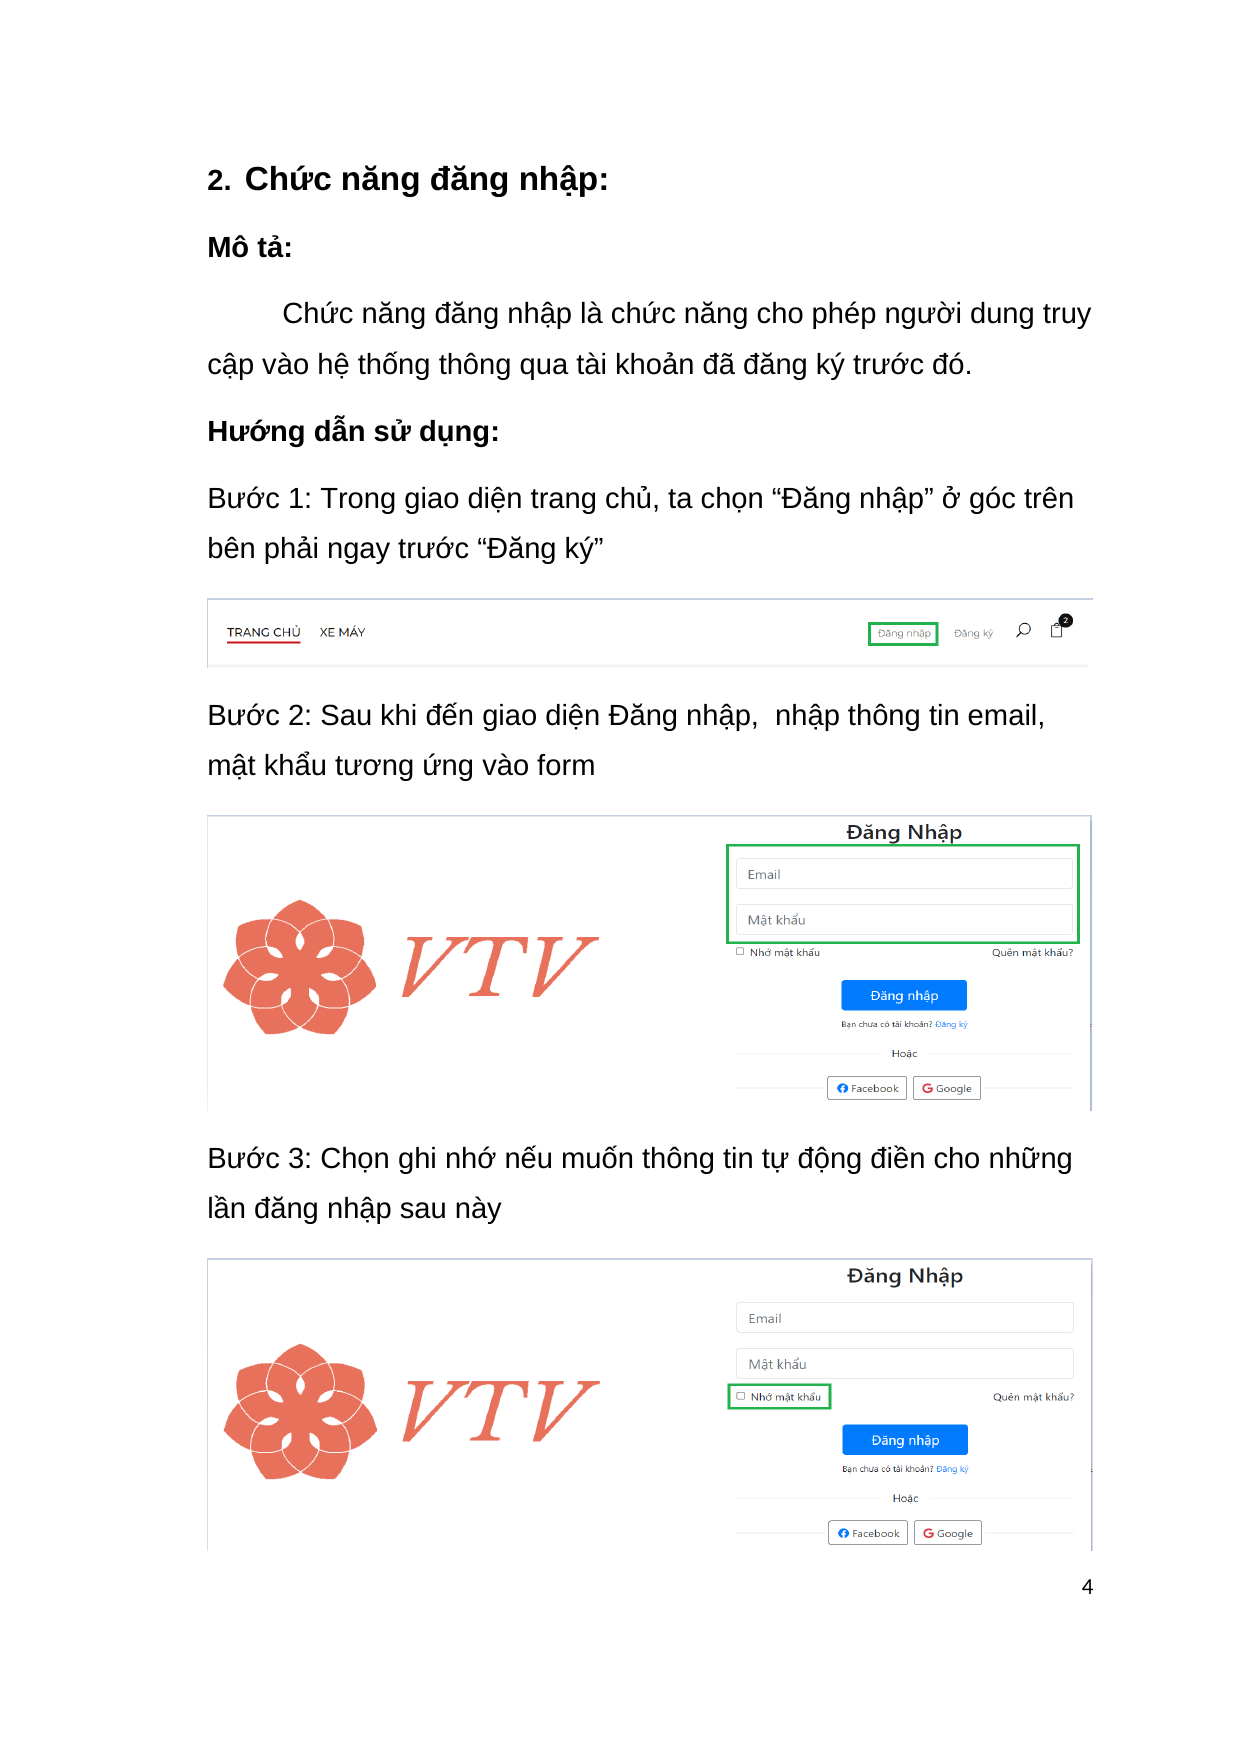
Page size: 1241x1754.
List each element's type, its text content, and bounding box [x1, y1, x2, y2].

picture [207, 1258, 1093, 1551]
text Bước 2: Sau khi đến giao diện Đăng nhập, nhập thông tin email, mật khẩu tương ứng vào form [207, 698, 1093, 782]
text Chức năng đăng nhập là chức năng cho phép người dung truy cập vào hệ thống thông qua tài khoản đã đăng ký trước đó. [207, 297, 1093, 380]
text Mô tả: [207, 229, 1093, 263]
text Bước 3: Chọn ghi nhớ nếu muốn thông tin tự động điền cho những lần đăng nhập sau này [207, 1141, 1093, 1225]
subtitle Chức năng đăng nhập: [207, 159, 1093, 198]
text Bước 1: Trong giao diện trang chủ, ta chọn “Đăng nhập” ở góc trên bên phải ngay trước “Đăng ký” [207, 481, 1093, 565]
picture [207, 815, 1093, 1111]
text Hướng dẫn sử dụng: [207, 414, 1093, 447]
picture [207, 598, 1094, 668]
